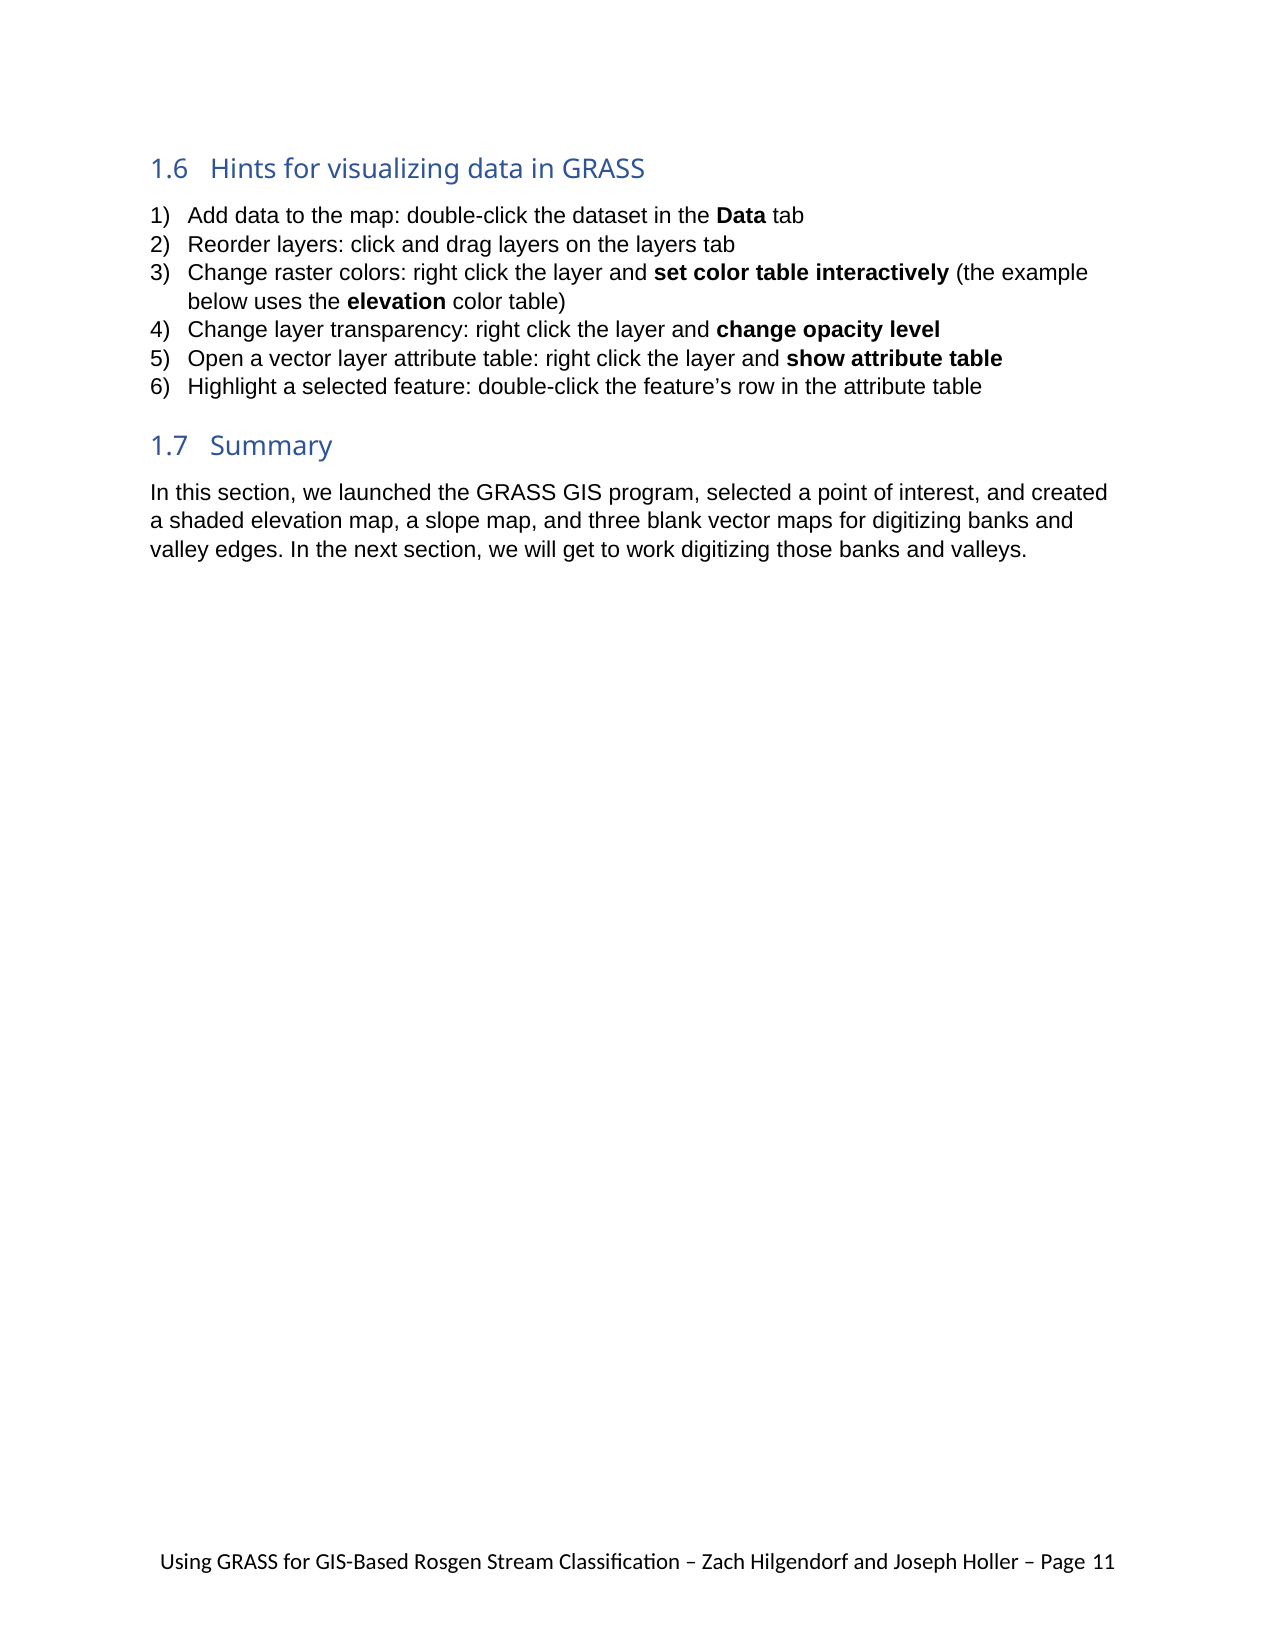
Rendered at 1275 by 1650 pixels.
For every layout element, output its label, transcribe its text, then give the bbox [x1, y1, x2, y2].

list Highlight a selected feature: double-click the feature’s row in the attribute table [150, 373, 1125, 399]
list Open a vector layer attribute table: right click the layer and show attribute table [150, 344, 1125, 371]
list Add data to the map: double-click the dataset in the Data tab [150, 202, 1125, 229]
list Change raster colors: right click the layer and set color table interactively (the example below uses the elevation color table) [150, 259, 1125, 314]
list Reorder layers: click and drag layers on the layers tab [150, 231, 1125, 257]
subtitle Hints for visualizing data in GRASS [150, 150, 1125, 187]
subtitle Summary [150, 426, 1125, 463]
text In this section, we launched the GRASS GIS program, selected a point of interest, and created a shaded elevation map, a slope map, and three blank vector maps for digitizing banks and valley edges. In the next section, we will get to work digitizing those banks and valleys. [150, 479, 1125, 562]
list Change layer transparency: right click the layer and change opacity level [150, 316, 1125, 342]
